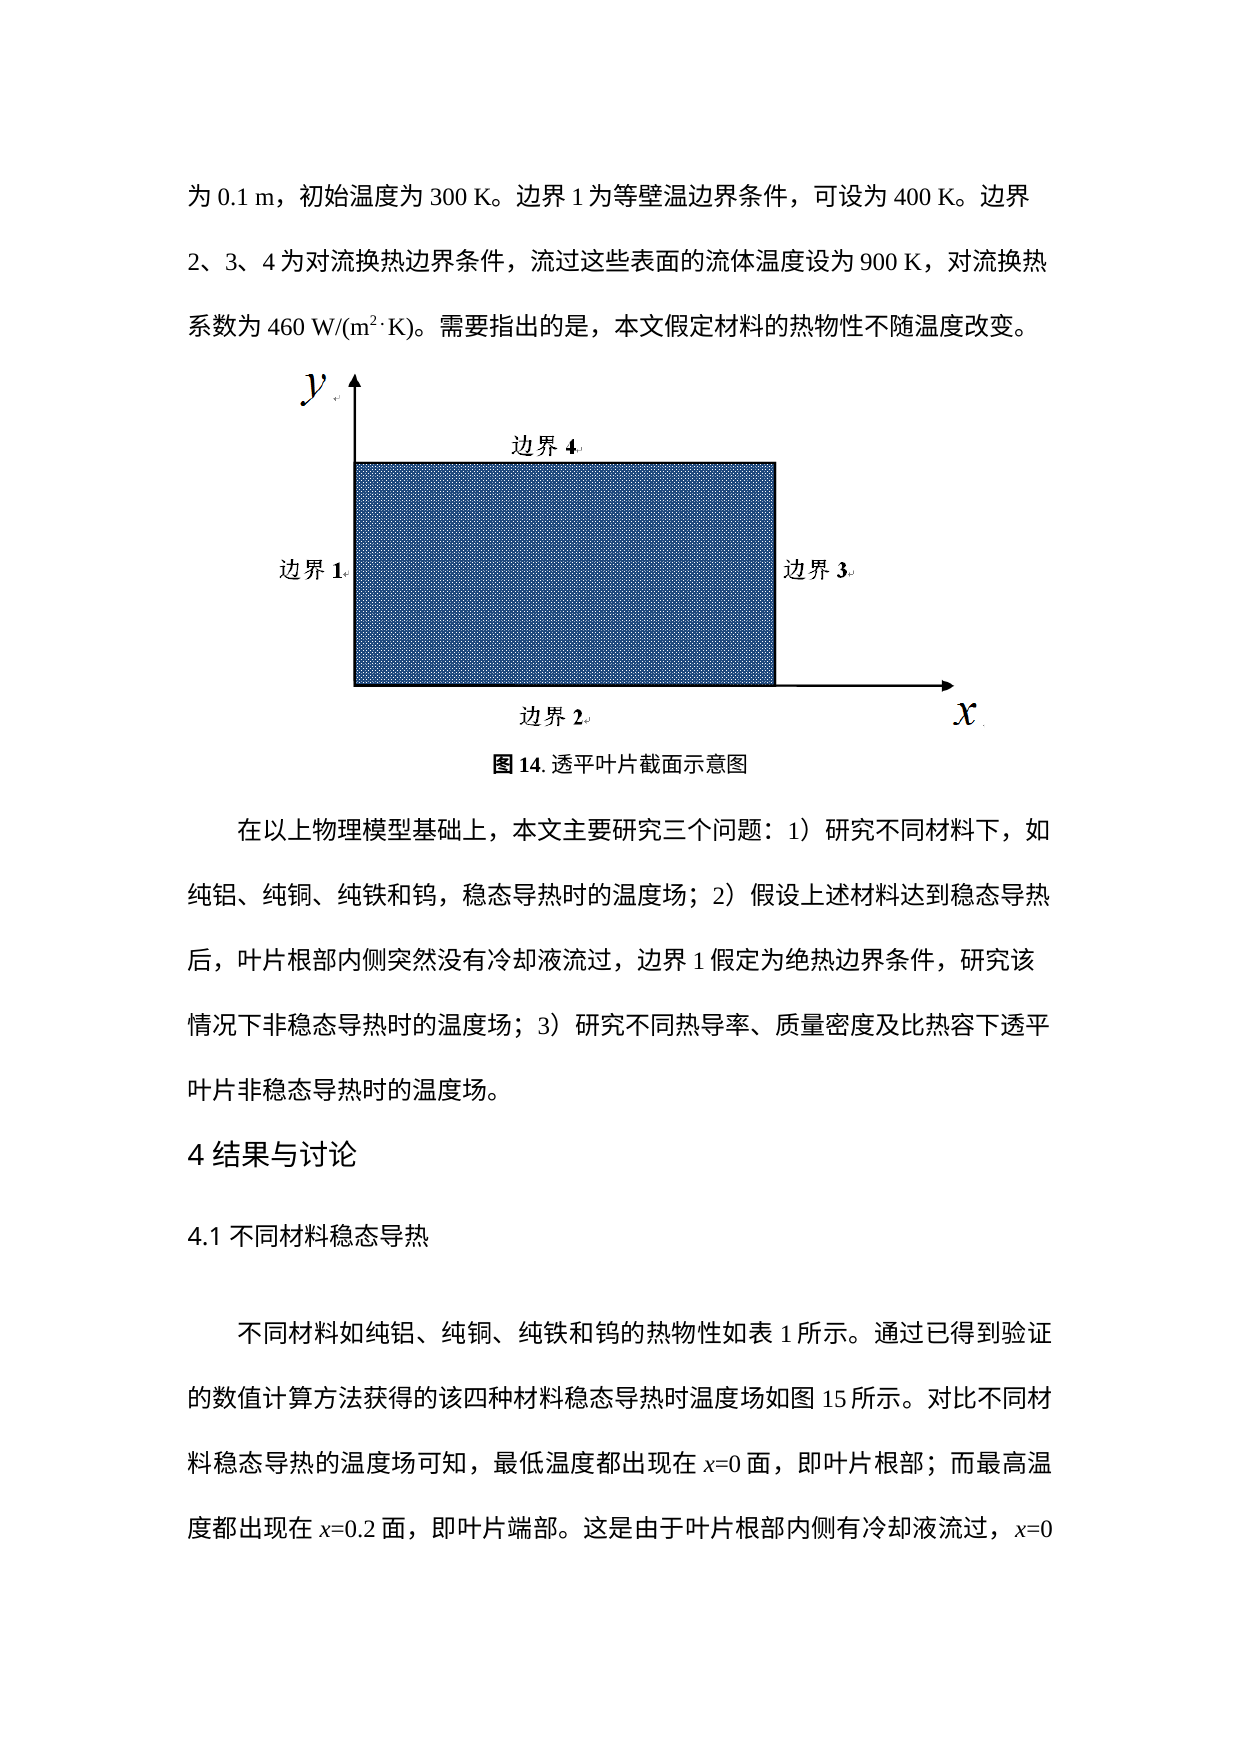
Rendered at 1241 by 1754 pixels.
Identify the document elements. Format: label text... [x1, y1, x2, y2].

text 图 14. 透平叶片截面示意图 [187, 747, 1053, 779]
text 4 结果与讨论 [187, 1121, 1053, 1186]
text 4.1 不同材料稳态导热 [187, 1202, 1053, 1267]
text 在以上物理模型基础上，本文主要研究三个问题：1）研究不同材料下，如纯铝、纯铜、纯铁和钨，稳态导热时的温度场；2）假设上述材料达到稳态导热后，叶片根部内侧突然没有冷却液流过，边界1假定为绝热边界条件，研究该情况下非稳态导热时的温度场；3）研究不同热导率、质量密度及比热容下透平叶片非稳态导热时的温度场。 [187, 796, 1053, 1121]
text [187, 1299, 1053, 1559]
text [187, 162, 1053, 357]
picture [256, 357, 985, 742]
